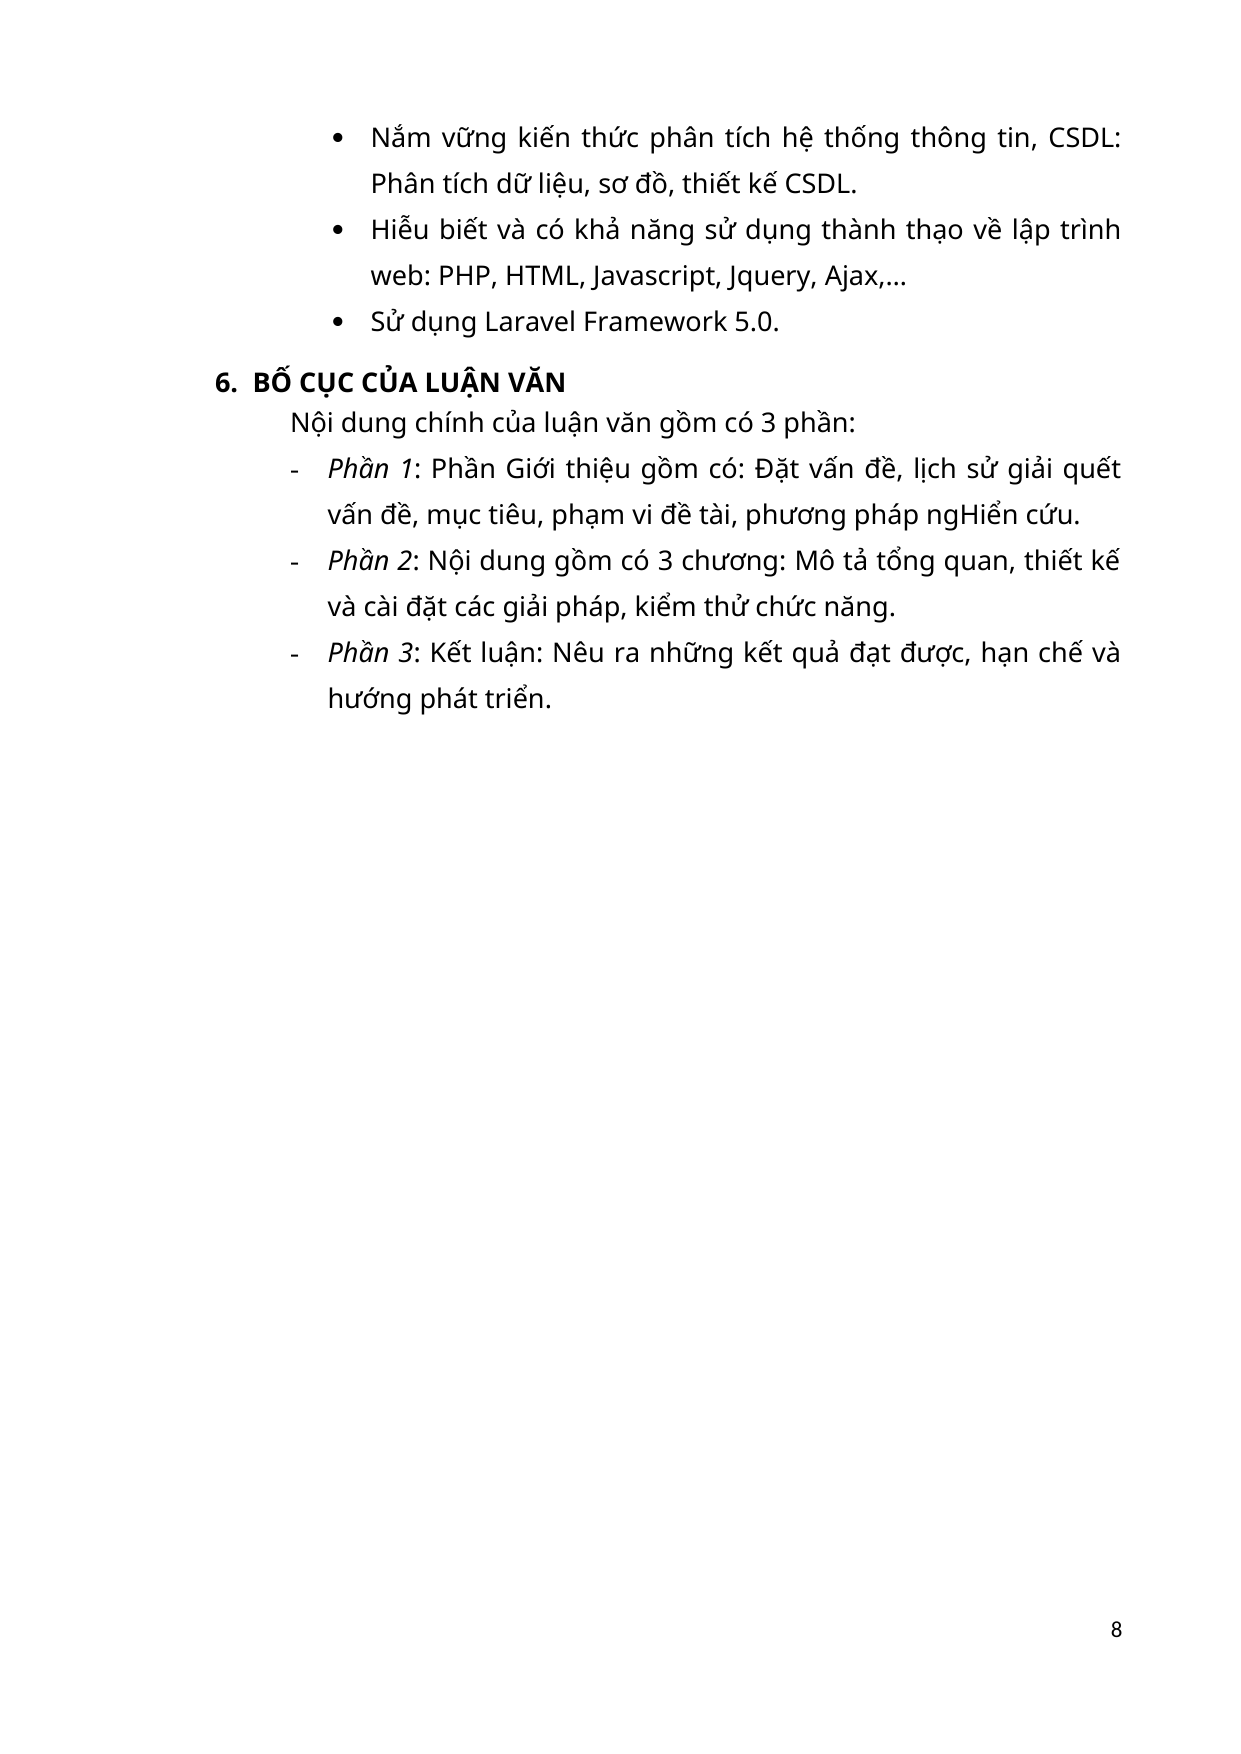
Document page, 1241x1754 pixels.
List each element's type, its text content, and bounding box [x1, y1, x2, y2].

list Sử dụng Laravel Framework 5.0. [333, 302, 1122, 339]
list Nắm vững kiến thức phân tích hệ thống thông tin, CSDL: Phân tích dữ liệu, sơ đồ, thiết kế CSDL. [333, 118, 1122, 201]
list Nội dung chính của luận văn gồm có 3 phần: [252, 403, 1122, 440]
list BỐ CỤC CỦA LUẬN VĂN [215, 363, 1122, 400]
list Phần 2: Nội dung gồm có 3 chương: Mô tả tổng quan, thiết kế và cài đặt các giải pháp, kiểm thử chức năng. [290, 541, 1122, 624]
list Phần 1: Phần Giới thiệu gồm có: Đặt vấn đề, lịch sử giải quết vấn đề, mục tiêu, phạm vi đề tài, phương pháp ngHiển cứu. [290, 449, 1122, 532]
list Phần 3: Kết luận: Nêu ra những kết quả đạt được, hạn chế và hướng phát triển. [290, 633, 1122, 716]
list Hiễu biết và có khả năng sử dụng thành thạo về lập trình web: PHP, HTML, Javascript, Jquery, Ajax,… [333, 210, 1122, 293]
